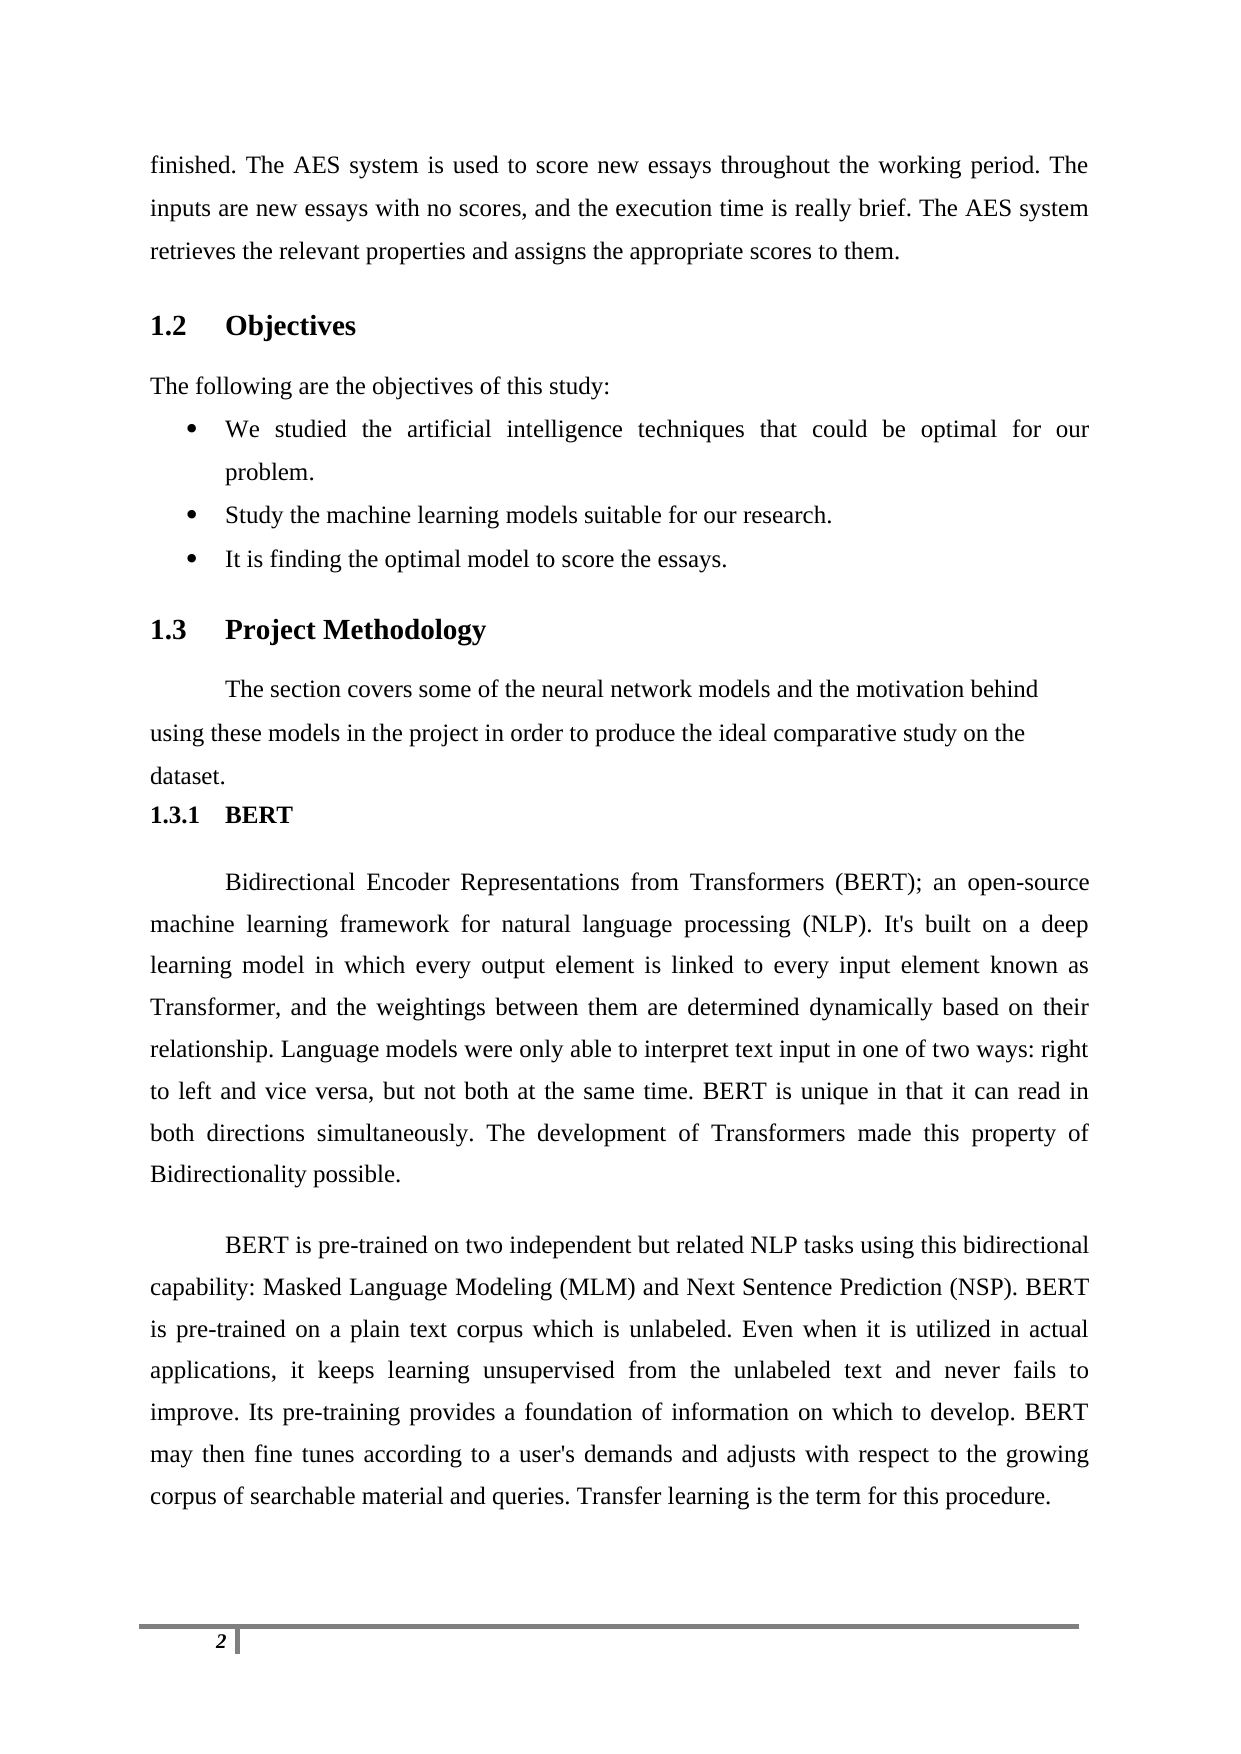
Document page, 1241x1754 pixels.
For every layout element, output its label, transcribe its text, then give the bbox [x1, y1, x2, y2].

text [150, 150, 1090, 265]
text The following are the objectives of this study: [150, 371, 1090, 400]
subtitle Objectives [150, 308, 1090, 342]
text BERT is pre-trained on two independent but related NLP tasks using this bidirectional capability: Masked Language Modeling (MLM) and Next Sentence Prediction (NSP). BERT is pre-trained on a plain text corpus which is unlabeled. Even when it is utilized in actual applications, it keeps learning unsupervised from the unlabeled text and never fails to improve. Its pre-training provides a foundation of information on which to develop. BERT may then fine tunes according to a user's demands and adjusts with respect to the growing corpus of searchable material and queries. Transfer learning is the term for this procedure. [150, 1217, 1090, 1510]
list Study the machine learning models suitable for our research. [187, 501, 1090, 529]
list We studied the artificial intelligence techniques that could be optimal for our problem. [187, 414, 1090, 486]
subtitle Project Methodology [150, 612, 1090, 645]
text Bidirectional Encoder Representations from Transformers (BERT); an open-source machine learning framework for natural language processing (NLP). It's built on a deep learning model in which every output element is linked to every input element known as Transformer, and the weightings between them are determined dynamically based on their relationship. Language models were only able to interpret text input in one of two ways: right to left and vice versa, but not both at the same time. BERT is unique in that it can read in both directions simultaneously. The development of Transformers made this property of Bidirectionality possible. [150, 854, 1090, 1188]
list It is finding the optimal model to score the essays. [187, 544, 1090, 572]
text The section covers some of the neural network models and the motivation behind using these models in the project in order to produce the ideal comparative study on the dataset. [150, 674, 1090, 789]
subtitle BERT [150, 804, 1090, 829]
